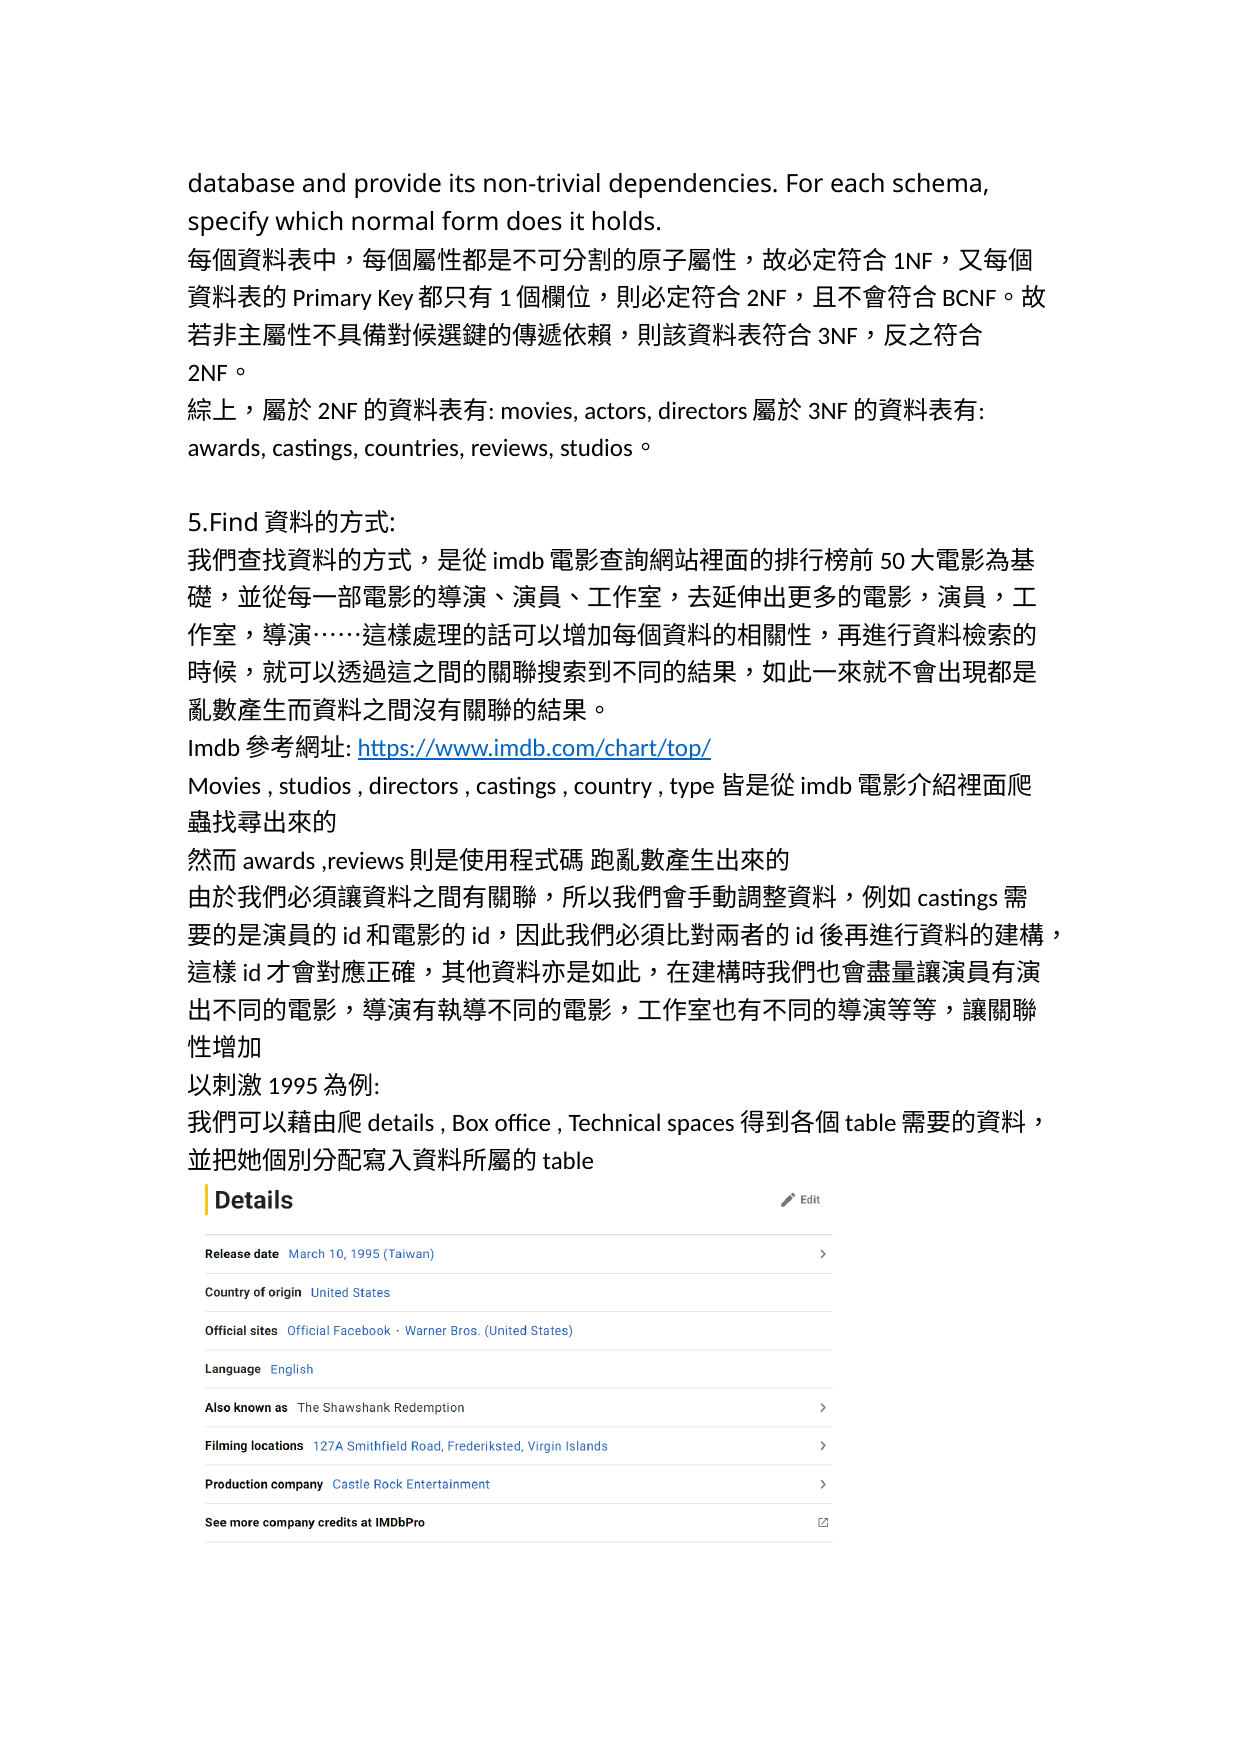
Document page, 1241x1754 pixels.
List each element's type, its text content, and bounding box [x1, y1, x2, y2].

text 我們查找資料的方式，是從imdb電影查詢網站裡面的排行榜前50大電影為基礎，並從每一部電影的導演、演員、工作室，去延伸出更多的電影，演員，工作室，導演……這樣處理的話可以增加每個資料的相關性，再進行資料檢索的時候，就可以透過這之間的關聯搜索到不同的結果，如此一來就不會出現都是亂數產生而資料之間沒有關聯的結果。 [187, 539, 1053, 727]
text 我們可以藉由爬details , Box office , Technical spaces得到各個table需要的資料，並把她個別分配寫入資料所屬的table [187, 1102, 1053, 1177]
text 綜上，屬於2NF的資料表有: movies, actors, directors屬於3NF的資料表有: awards, castings, countries, reviews, studios。 [187, 389, 1053, 464]
text Imdb參考網址: https://www.imdb.com/chart/top/ [187, 727, 1053, 764]
picture [187, 1177, 852, 1565]
text Movies , studios , directors , castings , country , type皆是從imdb電影介紹裡面爬蟲找尋出來的 [187, 764, 1053, 839]
text 以刺激1995為例: [187, 1064, 1053, 1102]
text 5.Find資料的方式: [187, 502, 1053, 539]
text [187, 164, 1053, 239]
text 由於我們必須讓資料之間有關聯，所以我們會手動調整資料，例如castings需要的是演員的id和電影的id，因此我們必須比對兩者的id後再進行資料的建構，這樣id才會對應正確，其他資料亦是如此，在建構時我們也會盡量讓演員有演出不同的電影，導演有執導不同的電影，工作室也有不同的導演等等，讓關聯性增加 [187, 877, 1053, 1064]
text 每個資料表中，每個屬性都是不可分割的原子屬性，故必定符合1NF，又每個資料表的Primary Key都只有1個欄位，則必定符合2NF，且不會符合BCNF。故若非主屬性不具備對候選鍵的傳遞依賴，則該資料表符合3NF，反之符合2NF。 [187, 239, 1053, 389]
text 然而awards ,reviews則是使用程式碼 跑亂數產生出來的 [187, 839, 1053, 877]
